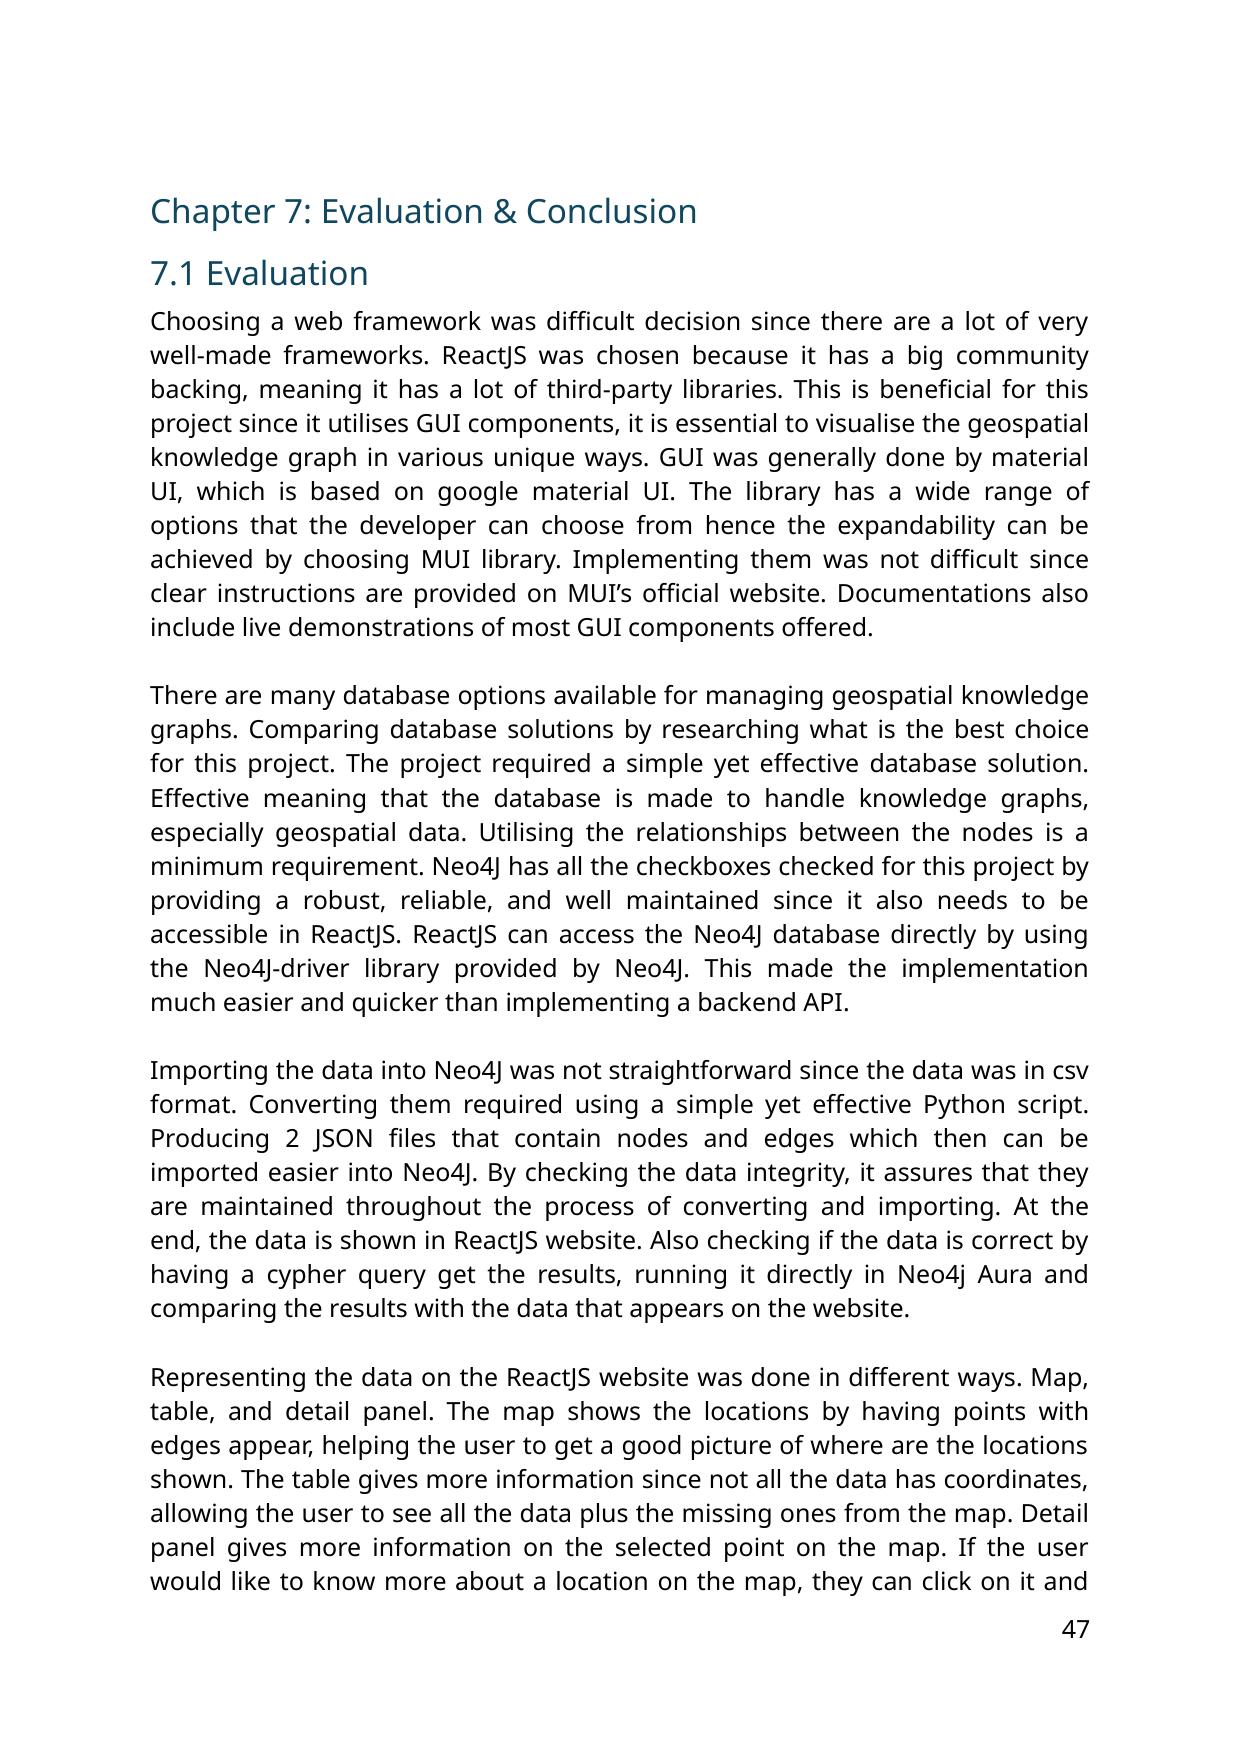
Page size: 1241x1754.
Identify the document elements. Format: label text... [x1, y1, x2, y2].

subtitle 7.1 Evaluation [150, 249, 1090, 295]
text Choosing a web framework was difficult decision since there are a lot of very well-made frameworks. ReactJS was chosen because it has a big community backing, meaning it has a lot of third-party libraries. This is beneficial for this project since it utilises GUI components, it is essential to visualise the geospatial knowledge graph in various unique ways. GUI was generally done by material UI, which is based on google material UI. The library has a wide range of options that the developer can choose from hence the expandability can be achieved by choosing MUI library. Implementing them was not difficult since clear instructions are provided on MUI’s official website. Documentations also include live demonstrations of most GUI components offered. [150, 303, 1090, 644]
text There are many database options available for managing geospatial knowledge graphs. Comparing database solutions by researching what is the best choice for this project. The project required a simple yet effective database solution. Effective meaning that the database is made to handle knowledge graphs, especially geospatial data. Utilising the relationships between the nodes is a minimum requirement. Neo4J has all the checkboxes checked for this project by providing a robust, reliable, and well maintained since it also needs to be accessible in ReactJS. ReactJS can access the Neo4J database directly by using the Neo4J-driver library provided by Neo4J. This made the implementation much easier and quicker than implementing a backend API. [150, 678, 1090, 1019]
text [150, 1359, 1090, 1598]
text Importing the data into Neo4J was not straightforward since the data was in csv format. Converting them required using a simple yet effective Python script. Producing 2 JSON files that contain nodes and edges which then can be imported easier into Neo4J. By checking the data integrity, it assures that they are maintained throughout the process of converting and importing. At the end, the data is shown in ReactJS website. Also checking if the data is correct by having a cypher query get the results, running it directly in Neo4j Aura and comparing the results with the data that appears on the website. [150, 1053, 1090, 1325]
subtitle Chapter 7: Evaluation & Conclusion [150, 187, 1090, 233]
